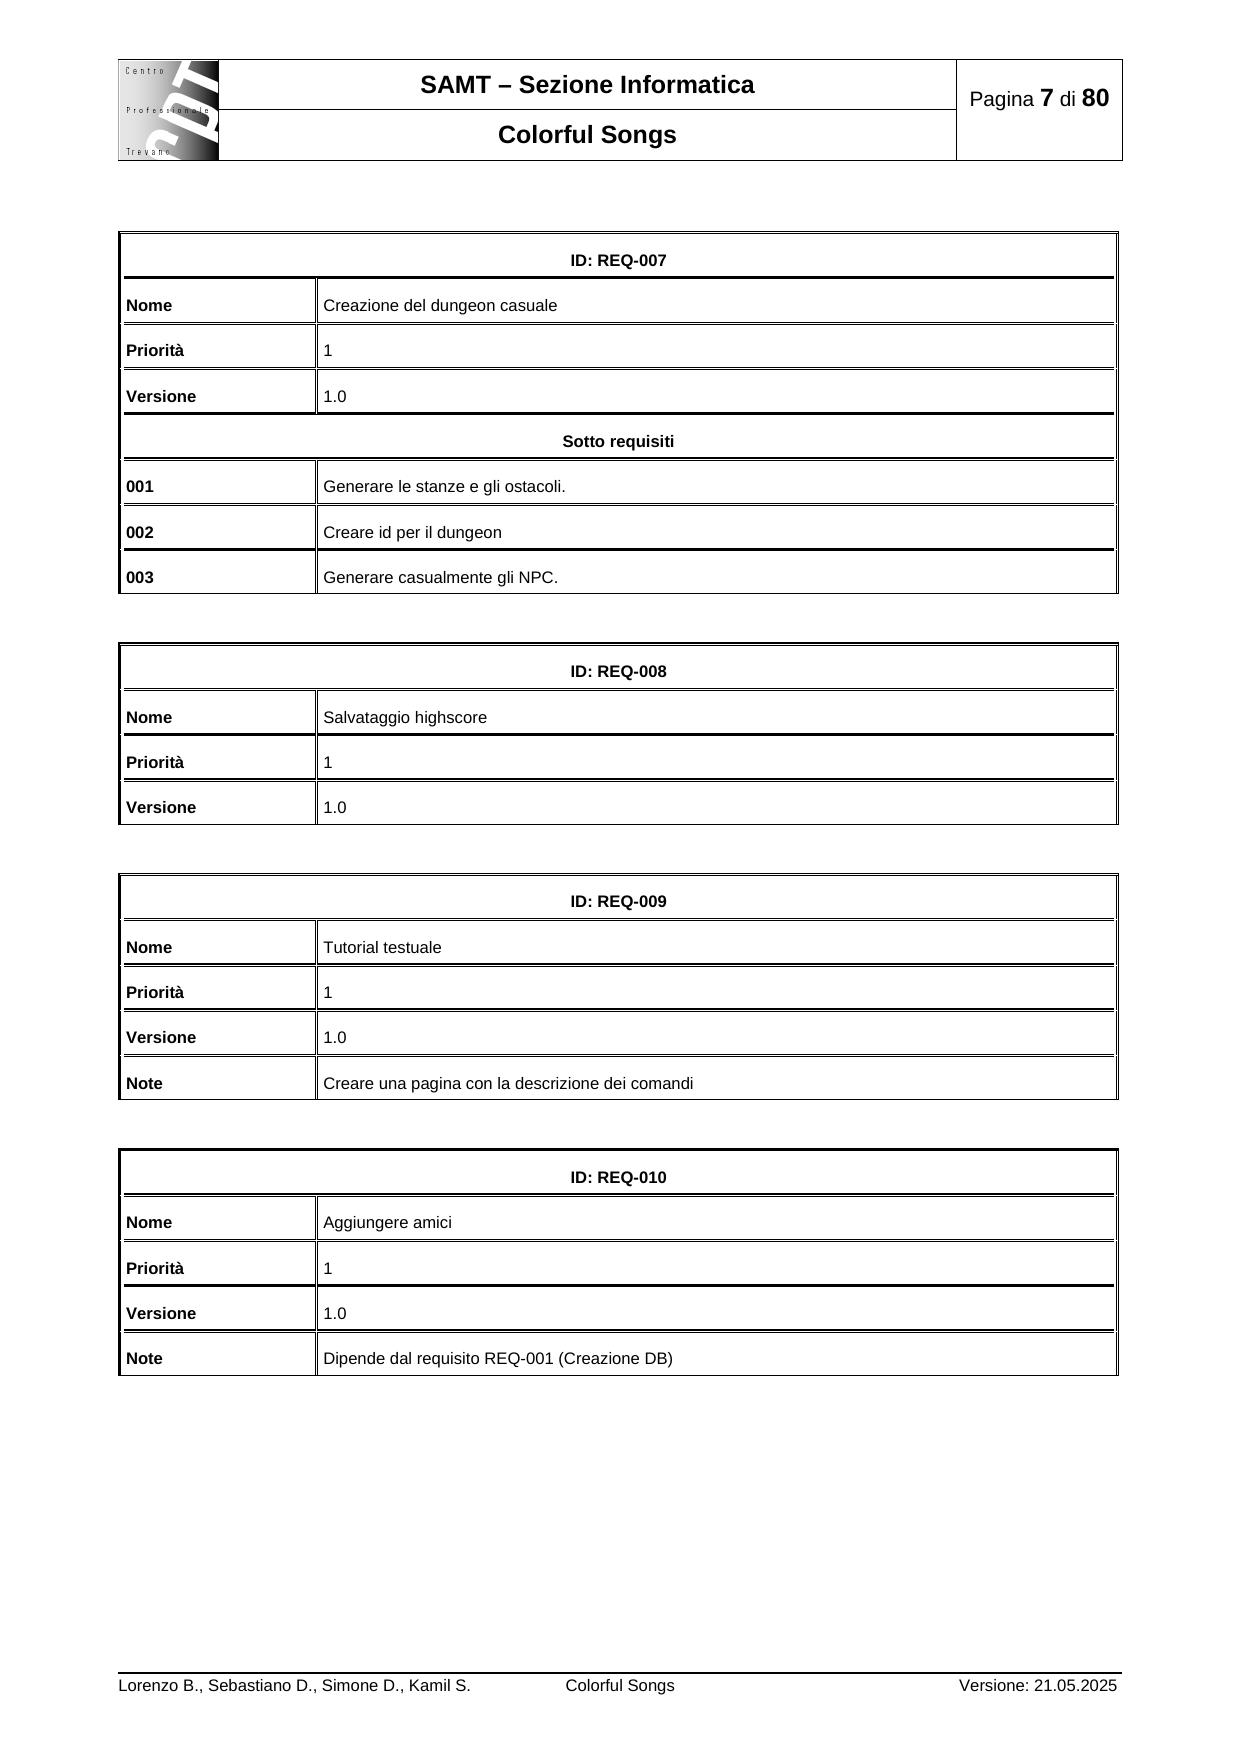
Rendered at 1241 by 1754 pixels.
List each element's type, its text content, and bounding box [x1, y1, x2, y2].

table_header ID: REQ-009 [121, 876, 1116, 918]
table_cell Generare casualmente gli NPC. [318, 548, 1117, 593]
table_cell 1 [318, 321, 1116, 367]
table_cell Versione [121, 1008, 315, 1054]
table_cell Versione [120, 367, 317, 412]
table_cell 1 [318, 733, 1117, 778]
table_cell Priorità [121, 963, 315, 1008]
table_cell Creare id per il dungeon [317, 503, 1117, 548]
table_cell 1 [318, 1239, 1116, 1284]
table_header ID: REQ-010 [121, 1151, 1116, 1193]
table_cell Aggiungere amici [318, 1193, 1116, 1238]
picture [118, 60, 219, 160]
table_cell Versione [121, 1284, 315, 1329]
table_cell 003 [120, 548, 315, 593]
table_cell Priorità [120, 733, 315, 778]
table_cell 002 [120, 503, 317, 548]
table_cell 1 [318, 963, 1116, 1008]
table_cell Sotto requisiti [121, 412, 1116, 457]
table_cell Creazione del dungeon casuale [318, 276, 1116, 321]
table_cell Salvataggio highscore [318, 688, 1116, 733]
table_cell Nome [121, 276, 315, 321]
table_cell Nome [121, 688, 315, 733]
table_header ID: REQ-008 [121, 646, 1116, 687]
table_cell 1.0 [317, 367, 1117, 412]
table_cell Versione [121, 778, 315, 823]
table_cell 1.0 [318, 1284, 1116, 1329]
table_cell Note [120, 1054, 317, 1099]
table_cell Tutorial testuale [317, 918, 1117, 963]
table_cell 001 [121, 457, 315, 503]
table_cell Nome [120, 918, 317, 963]
table_cell 1.0 [318, 778, 1116, 823]
table_cell Priorità [121, 321, 315, 367]
table_cell Note [121, 1329, 315, 1374]
table_cell Priorità [121, 1239, 315, 1284]
table_cell Generare le stanze e gli ostacoli. [318, 457, 1116, 503]
table_cell 1.0 [318, 1008, 1116, 1054]
table_cell Creare una pagina con la descrizione dei comandi [317, 1054, 1117, 1099]
table_cell Dipende dal requisito REQ-001 (Creazione DB) [318, 1329, 1116, 1374]
table_header ID: REQ-007 [121, 234, 1116, 276]
table_cell Nome [121, 1193, 315, 1238]
